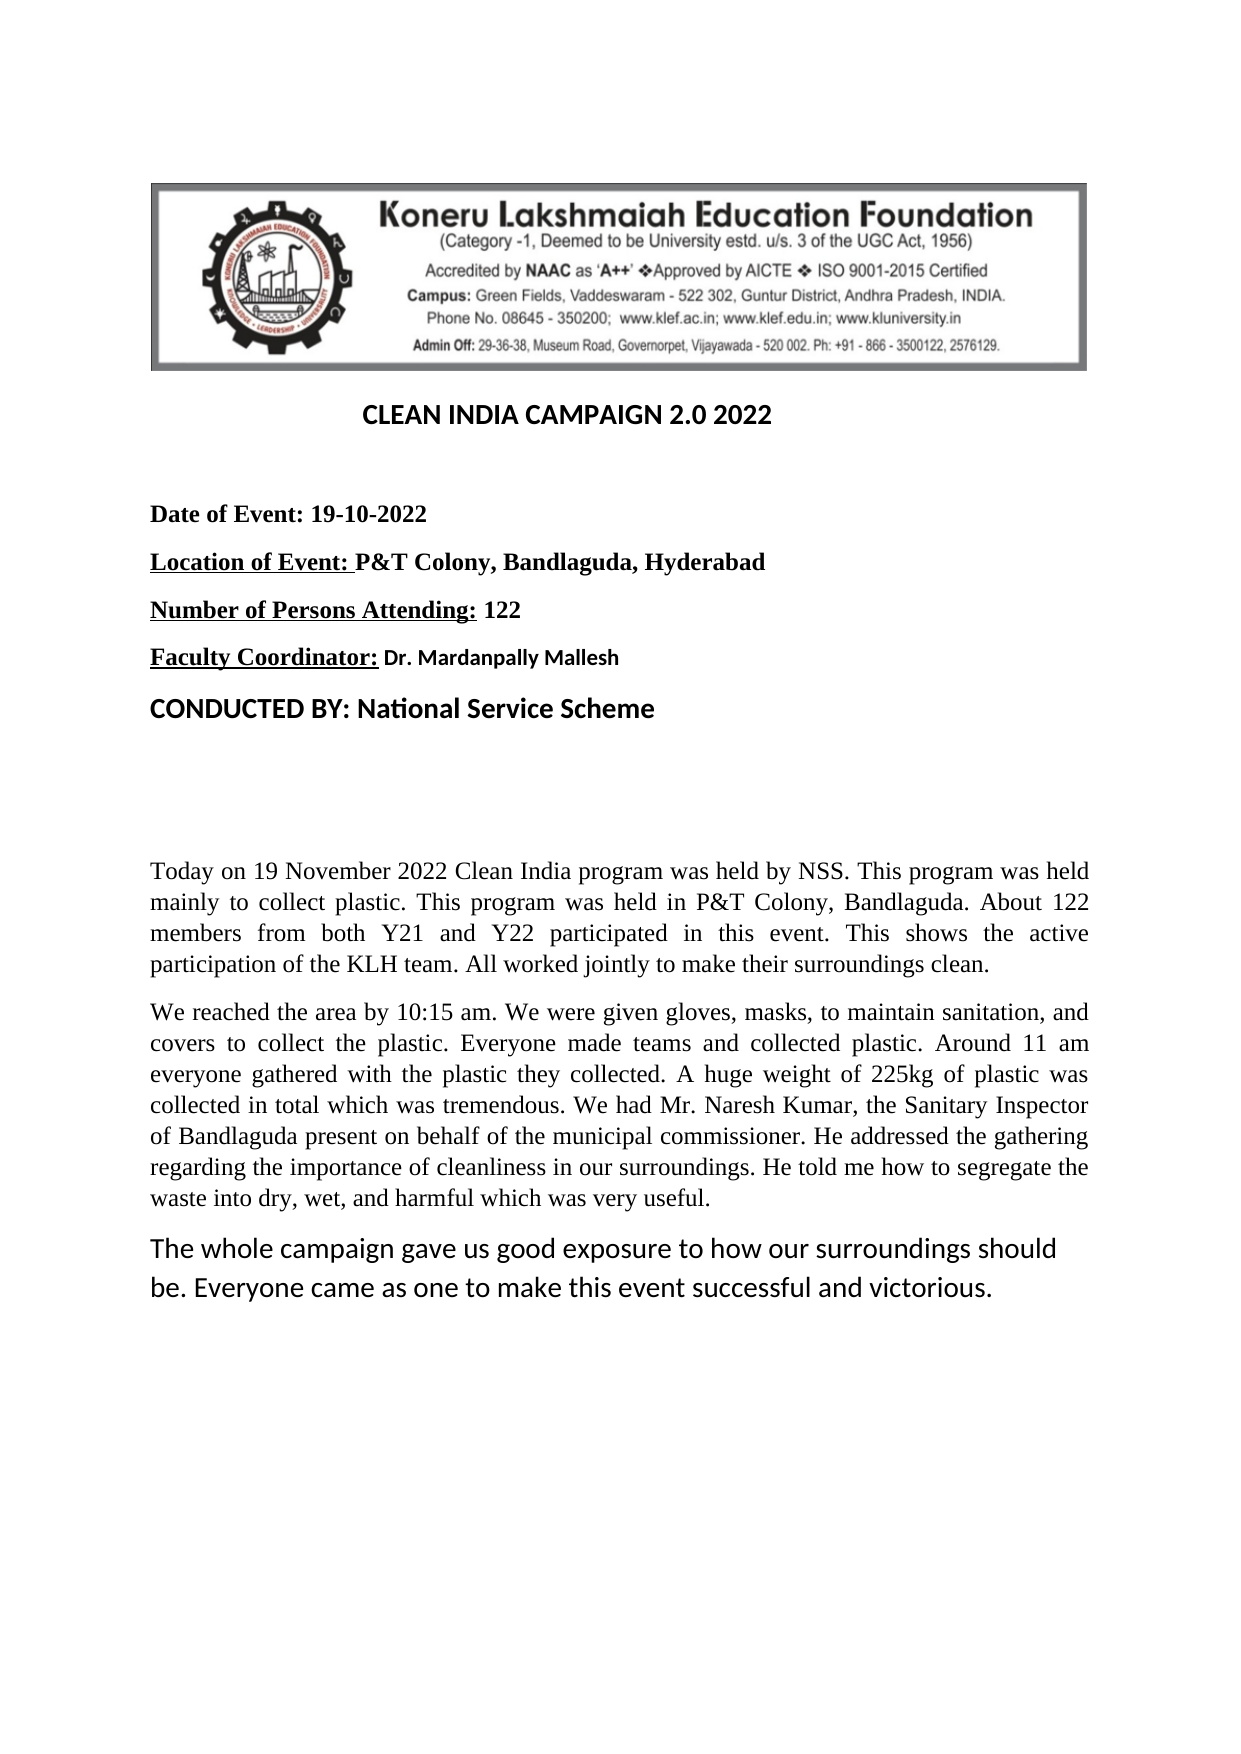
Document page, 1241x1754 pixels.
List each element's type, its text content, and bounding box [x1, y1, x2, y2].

picture [150, 180, 1089, 372]
text Number of Persons Attending: 122 [150, 595, 1090, 623]
text CLEAN INDIA CAMPAIGN 2.0 2022 [150, 396, 1090, 432]
text Faculty Coordinator: Dr. Mardanpally Mallesh [150, 642, 1090, 671]
text We reached the area by 10:15 am. We were given gloves, masks, to maintain sanitation, and covers to collect the plastic. Everyone made teams and collected plastic. Around 11 am everyone gathered with the plastic they collected. A huge weight of 225kg of plastic was collected in total which was tremendous. We had Mr. Naresh Kumar, the Sanitary Inspector of Bandlaguda present on behalf of the municipal commissioner. He addressed the gathering regarding the importance of cleanliness in our surroundings. He told me how to segregate the waste into dry, wet, and harmful which was very useful. [150, 997, 1090, 1212]
text Date of Event: 19-10-2022 [150, 499, 1090, 528]
text Location of Event: P&T Colony, Bandlaguda, Hyderabad [150, 547, 1090, 576]
text The whole campaign gave us good exposure to how our surroundings should be. Everyone came as one to make this event successful and victorious. [150, 1231, 1090, 1304]
text CONDUCTED BY: National Service Scheme [150, 690, 1090, 726]
text Today on 19 November 2022 Clean India program was held by NSS. This program was held mainly to collect plastic. This program was held in P&T Colony, Bandlaguda. About 122 members from both Y21 and Y22 participated in this event. This shows the active participation of the KLH team. All worked jointly to make their surroundings clean. [150, 856, 1090, 978]
